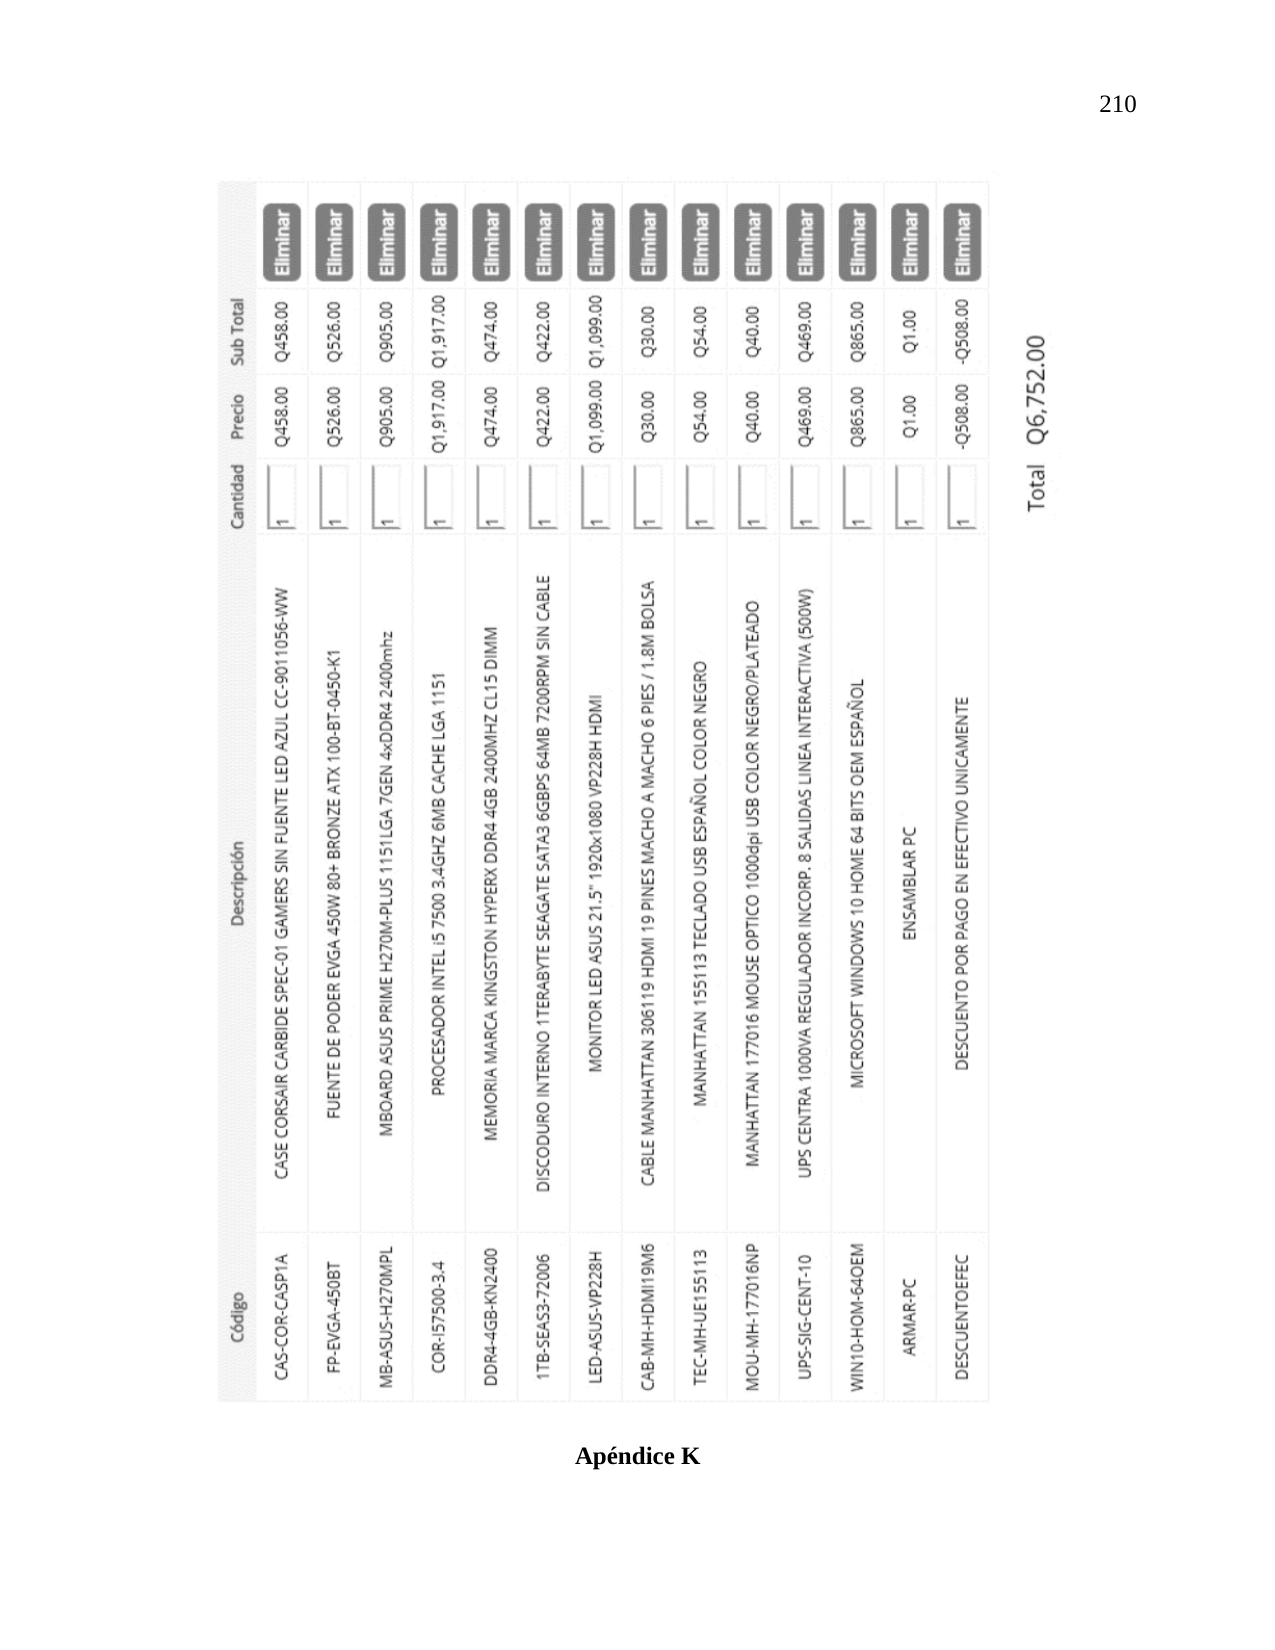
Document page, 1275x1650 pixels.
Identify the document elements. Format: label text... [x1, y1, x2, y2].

title Apéndice K [150, 1441, 1125, 1470]
picture [206, 166, 1070, 1412]
